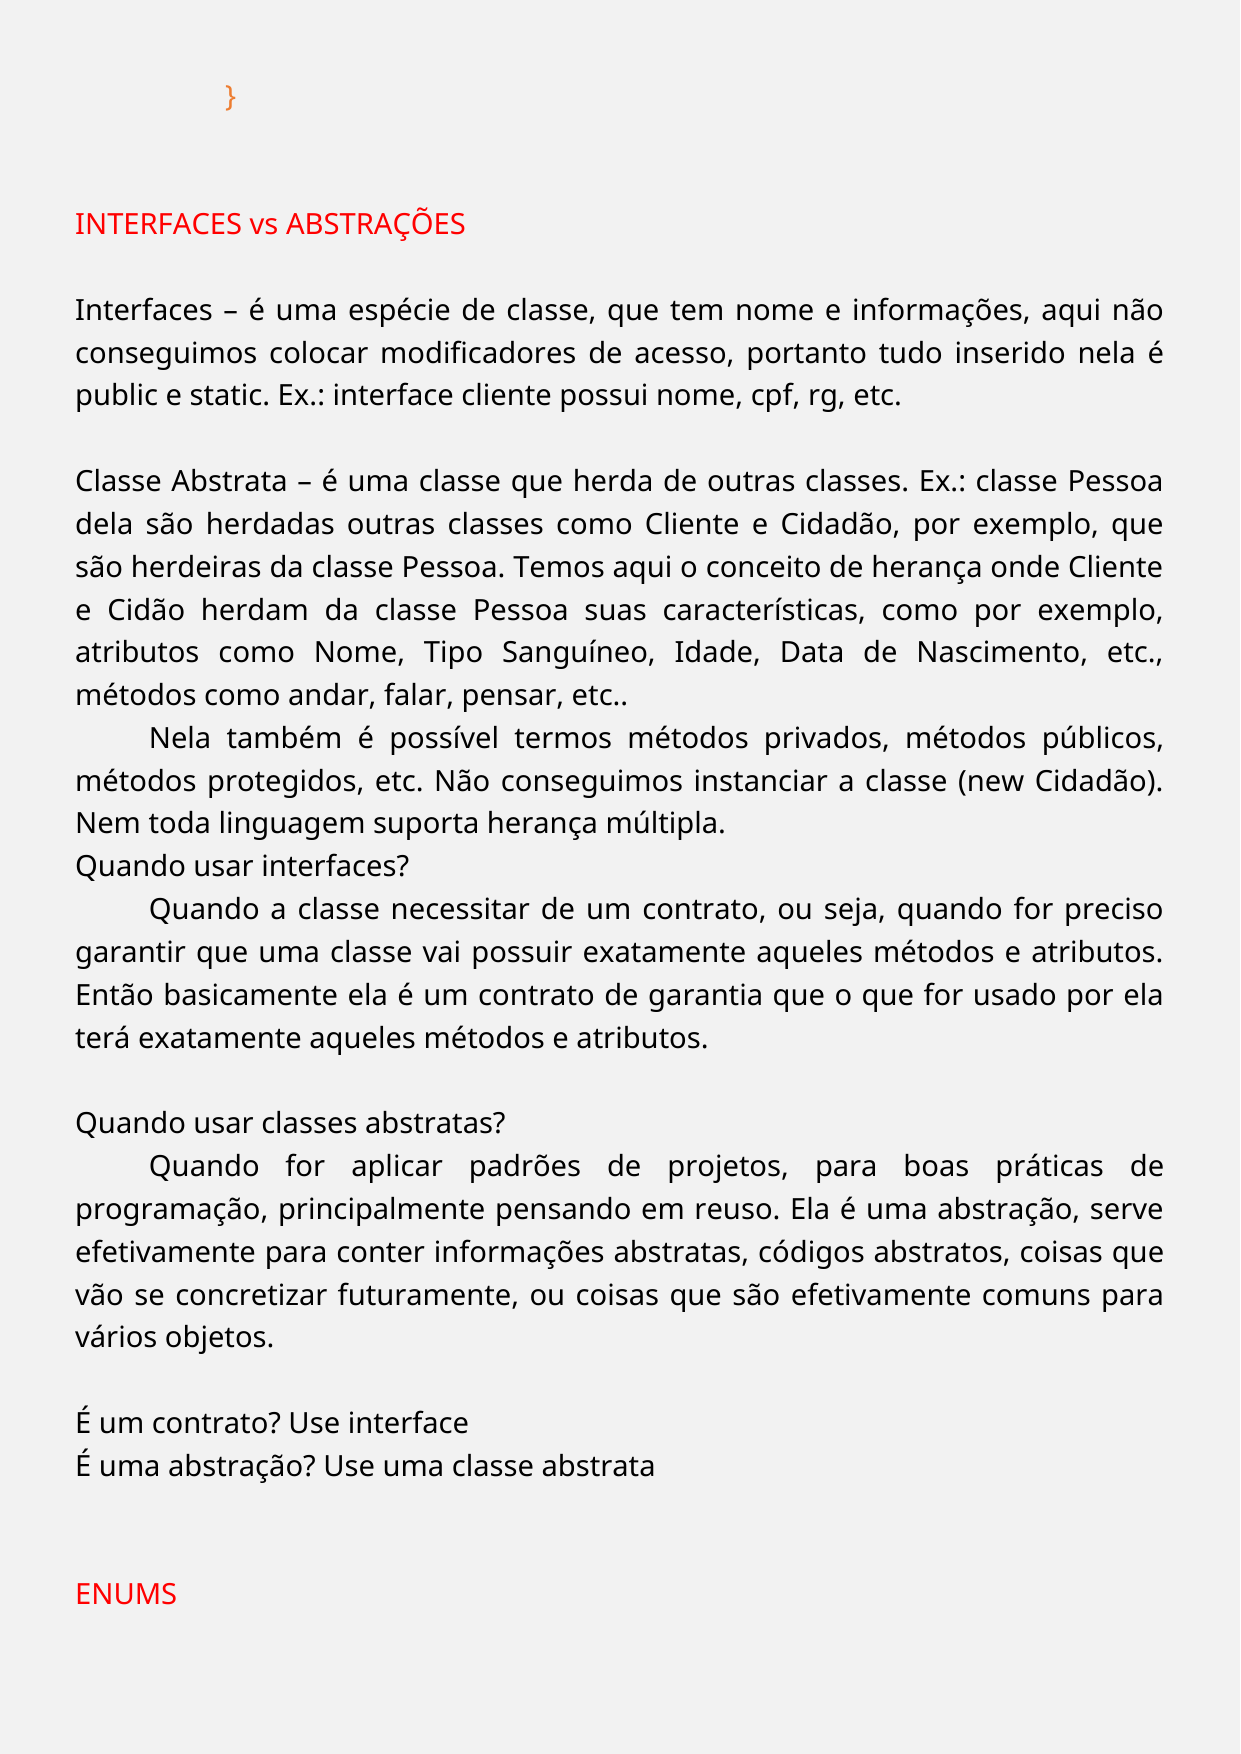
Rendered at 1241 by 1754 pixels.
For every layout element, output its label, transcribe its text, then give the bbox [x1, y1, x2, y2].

text INTERFACES vs ABSTRAÇÕES [75, 203, 1165, 243]
text Quando usar interfaces? [75, 846, 1165, 885]
text Quando a classe necessitar de um contrato, ou seja, quando for preciso garantir que uma classe vai possuir exatamente aqueles métodos e atributos. Então basicamente ela é um contrato de garantia que o que for usado por ela terá exatamente aqueles métodos e atributos. [75, 888, 1165, 1057]
text Classe Abstrata – é uma classe que herda de outras classes. Ex.: classe Pessoa dela são herdadas outras classes como Cliente e Cidadão, por exemplo, que são herdeiras da classe Pessoa. Temos aqui o conceito de herança onde Cliente e Cidão herdam da classe Pessoa suas características, como por exemplo, atributos como Nome, Tipo Sanguíneo, Idade, Data de Nascimento, etc., métodos como andar, falar, pensar, etc.. [75, 460, 1165, 714]
text ENUMS [75, 1573, 1165, 1613]
text Interfaces – é uma espécie de classe, que tem nome e informações, aqui não conseguimos colocar modificadores de acesso, portanto tudo inserido nela é public e static. Ex.: interface cliente possui nome, cpf, rg, etc. [75, 289, 1165, 414]
text É um contrato? Use interface [75, 1402, 1165, 1442]
text Nela também é possível termos métodos privados, métodos públicos, métodos protegidos, etc. Não conseguimos instanciar a classe (new Cidadão). Nem toda linguagem suporta herança múltipla. [75, 717, 1165, 842]
text Quando for aplicar padrões de projetos, para boas práticas de programação, principalmente pensando em reuso. Ela é uma abstração, serve efetivamente para conter informações abstratas, códigos abstratos, coisas que vão se concretizar futuramente, ou coisas que são efetivamente comuns para vários objetos. [75, 1145, 1165, 1356]
text Quando usar classes abstratas? [75, 1102, 1165, 1142]
list } [225, 75, 1165, 115]
text É uma abstração? Use uma classe abstrata [75, 1445, 1165, 1485]
